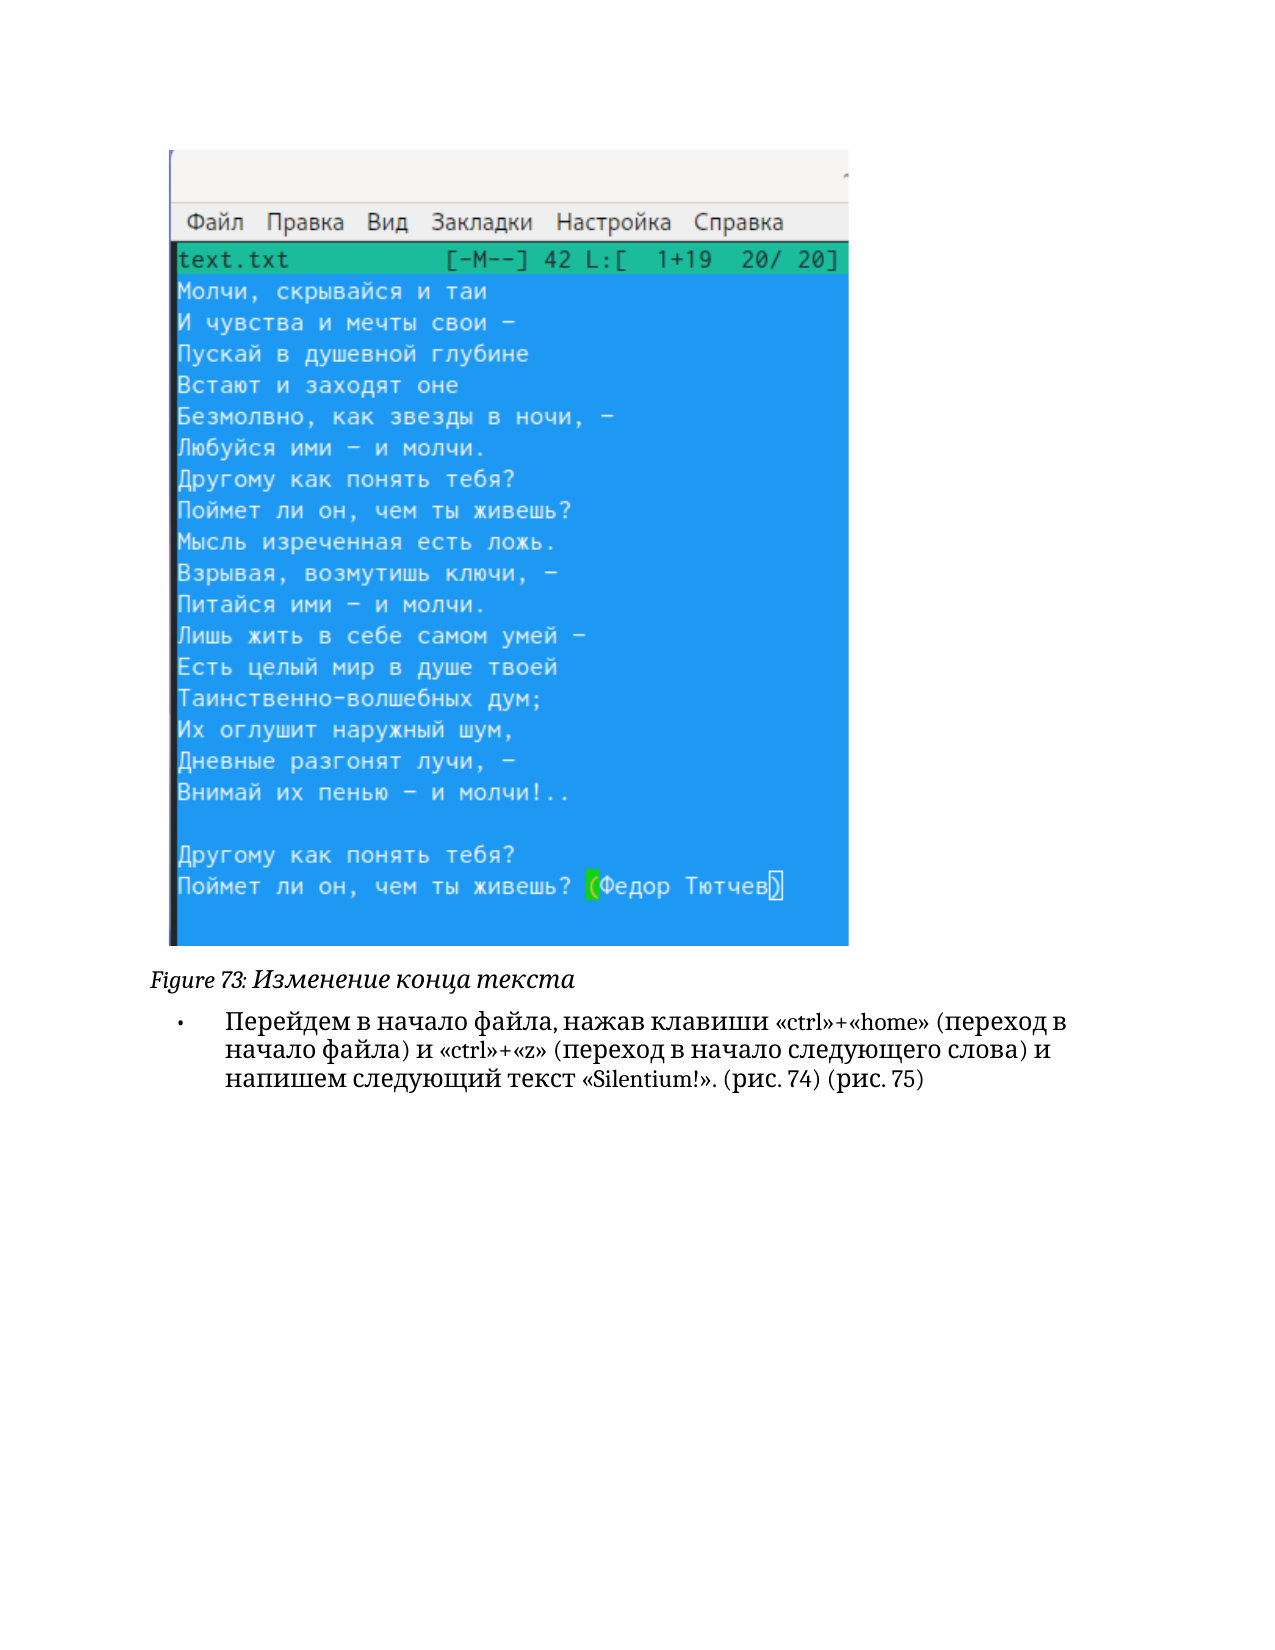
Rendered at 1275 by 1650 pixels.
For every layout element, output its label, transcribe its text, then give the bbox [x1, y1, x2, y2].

list Перейдем в начало файла, нажав клавиши «ctrl»+«home» (переход в начало файла) и «ctrl»+«z» (переход в начало следующего слова) и напишем следующий текст «Silentium!». (рис. 74) (рис. 75) [175, 1007, 1125, 1094]
text Figure 73: Изменение конца текста [150, 966, 1125, 995]
picture [168, 150, 849, 946]
